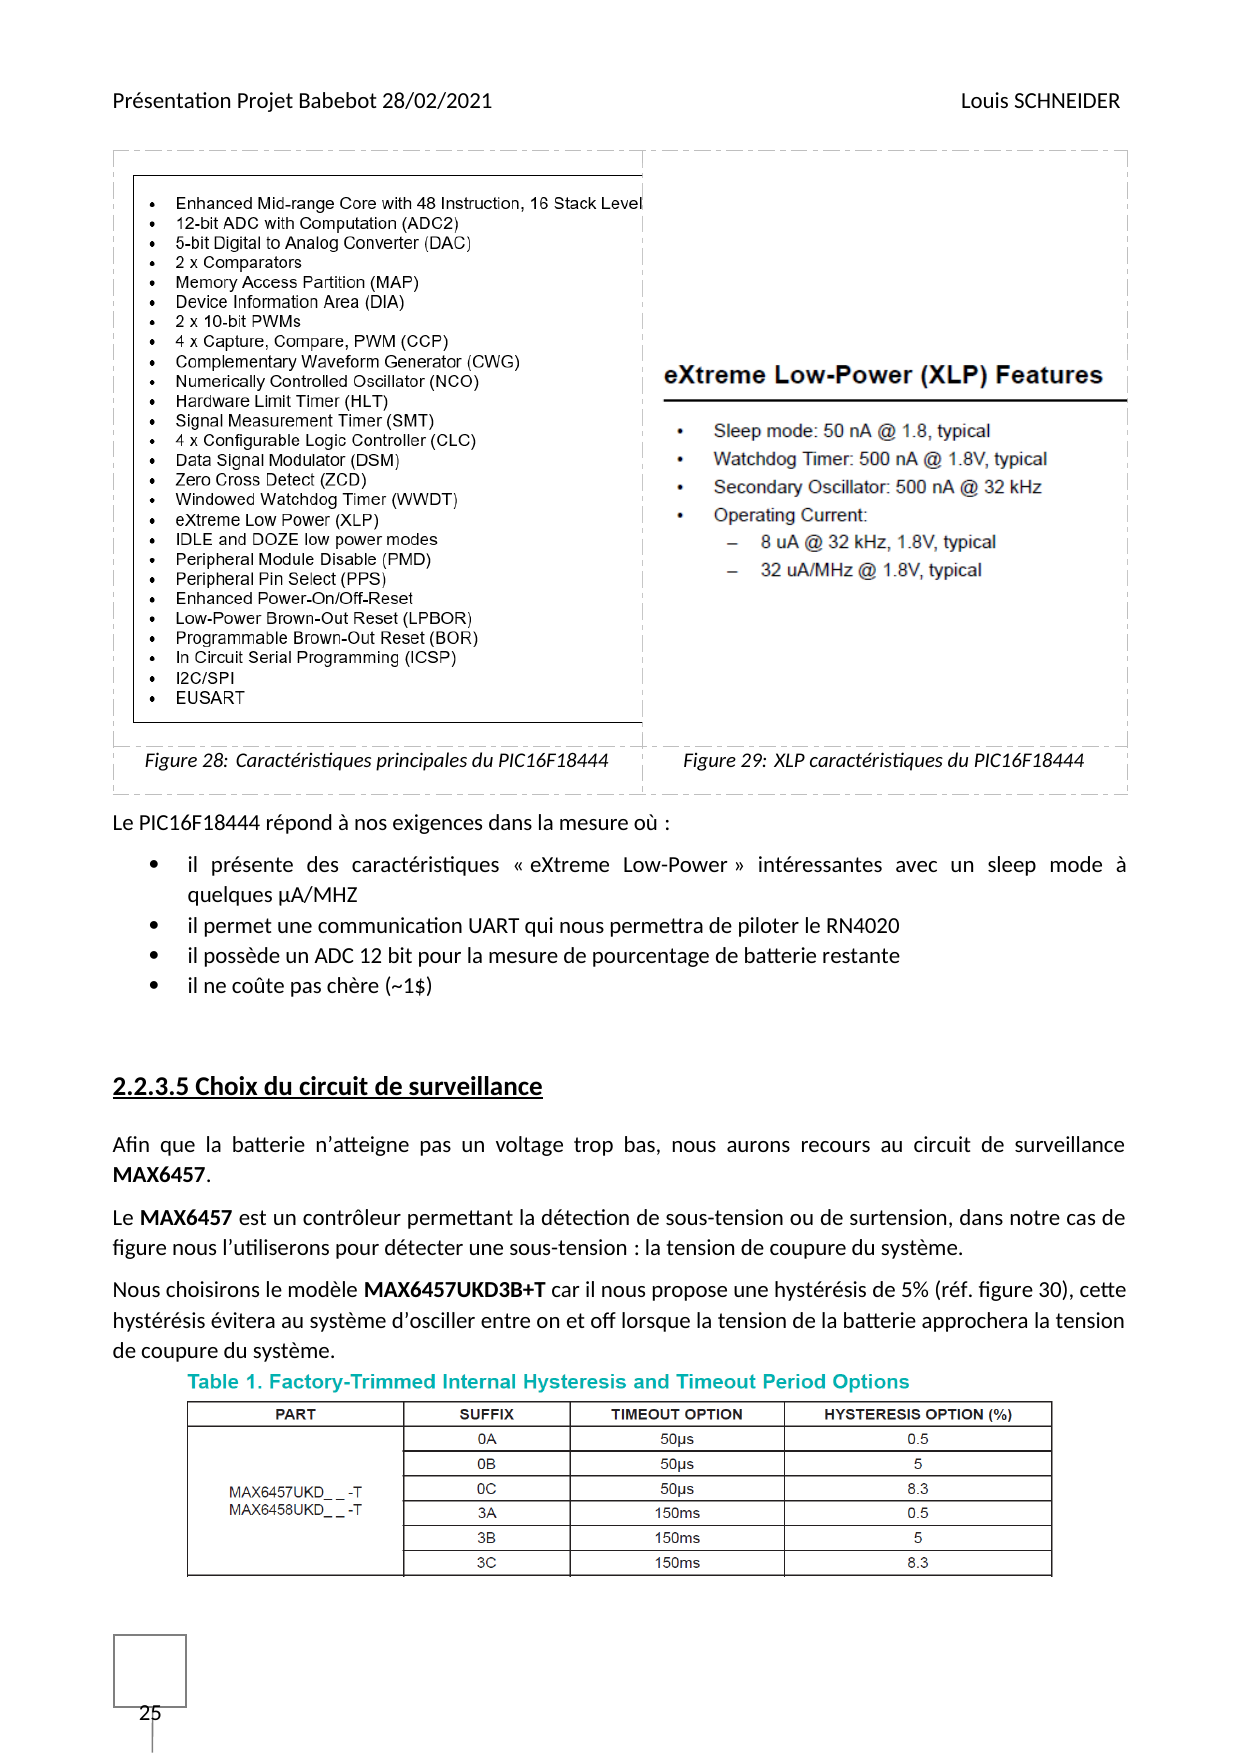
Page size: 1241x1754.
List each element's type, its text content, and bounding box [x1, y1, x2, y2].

picture [180, 1366, 1061, 1577]
table_header [643, 150, 1127, 746]
list il ne coûte pas chère (~1$) [150, 971, 1128, 999]
text 2.2.3.5 Choix du circuit de surveillance [112, 1069, 1128, 1102]
text Le PIC16F18444 répond à nos exigences dans la mesure où : [112, 808, 1128, 836]
list il permet une communication UART qui nous permettra de piloter le RN4020 [150, 911, 1128, 939]
table_header [113, 150, 642, 746]
text Afin que la batterie n’atteigne pas un voltage trop bas, nous aurons recours au circuit de surveillance MAX6457. [112, 1130, 1128, 1188]
picture [124, 163, 643, 734]
list il présente des caractéristiques « eXtreme Low-Power » intéressantes avec un sleep mode à quelques μA/MHZ [150, 850, 1128, 909]
list il possède un ADC 12 bit pour la mesure de pourcentage de batterie restante [150, 941, 1128, 969]
table_cell Figure 29: XLP caractéristiques du PIC16F18444 [642, 746, 1127, 794]
picture [653, 353, 1128, 591]
table_cell Figure 28: Caractéristiques principales du PIC16F18444 [113, 746, 642, 794]
text Le MAX6457 est un contrôleur permettant la détection de sous-tension ou de surtension, dans notre cas de figure nous l’utiliserons pour détecter une sous-tension : la tension de coupure du système. [112, 1203, 1128, 1261]
text Nous choisirons le modèle MAX6457UKD3B+T car il nous propose une hystérésis de 5% (réf. figure 30), cette hystérésis évitera au système d’osciller entre on et off lorsque la tension de la batterie approchera la tension de coupure du système. [112, 1276, 1128, 1364]
